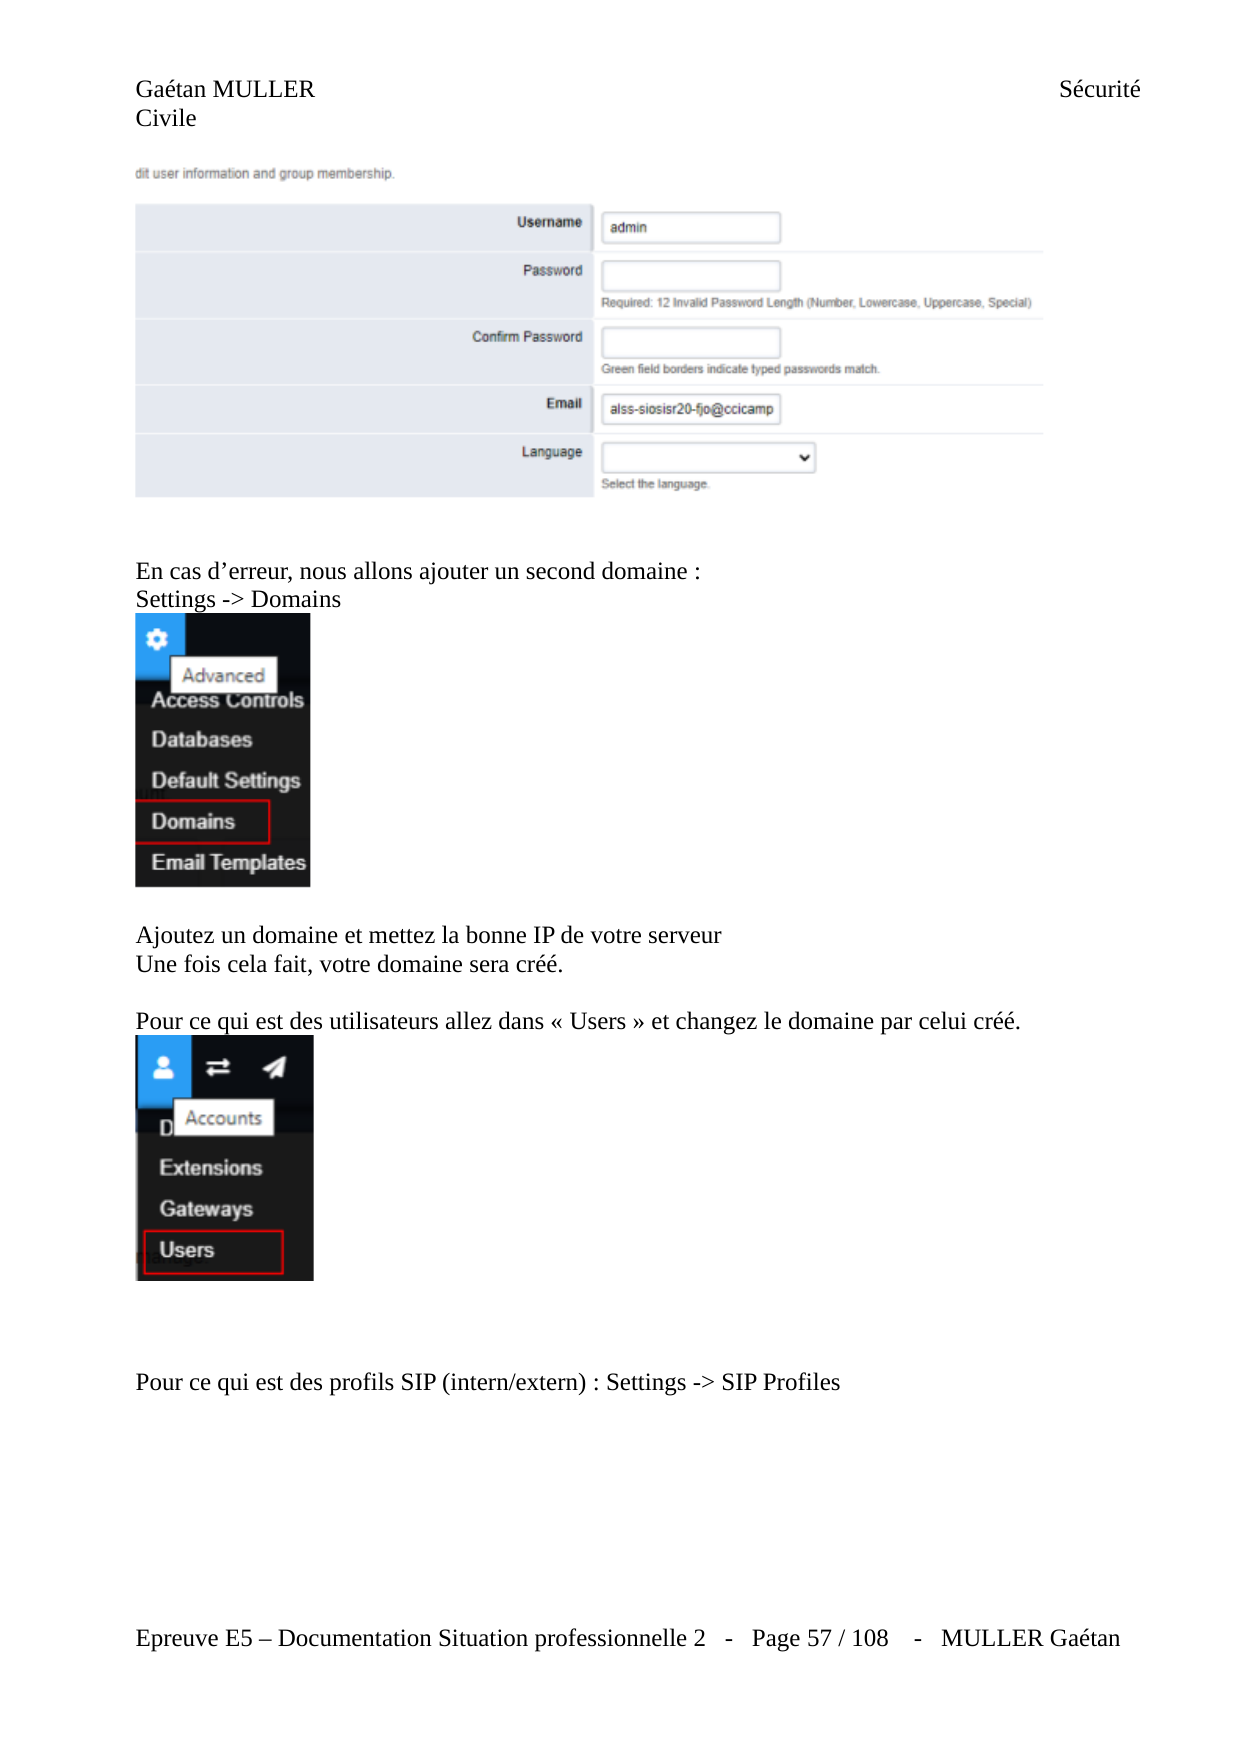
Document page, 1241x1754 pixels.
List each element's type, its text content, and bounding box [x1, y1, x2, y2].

text Settings -> Domains [135, 584, 1194, 613]
text Pour ce qui est des utilisateurs allez dans « Users » et changez le domaine par celui créé. [135, 1006, 1194, 1035]
picture [135, 613, 311, 892]
picture [135, 1035, 314, 1281]
text Ajoutez un domaine et mettez la bonne IP de votre serveur [135, 920, 1194, 949]
text Une fois cela fait, votre domaine sera créé. [135, 949, 1194, 978]
text En cas d’erreur, nous allons ajouter un second domaine : [135, 556, 1194, 584]
picture [135, 160, 1044, 499]
text Pour ce qui est des profils SIP (intern/extern) : Settings -> SIP Profiles [135, 1367, 1194, 1396]
